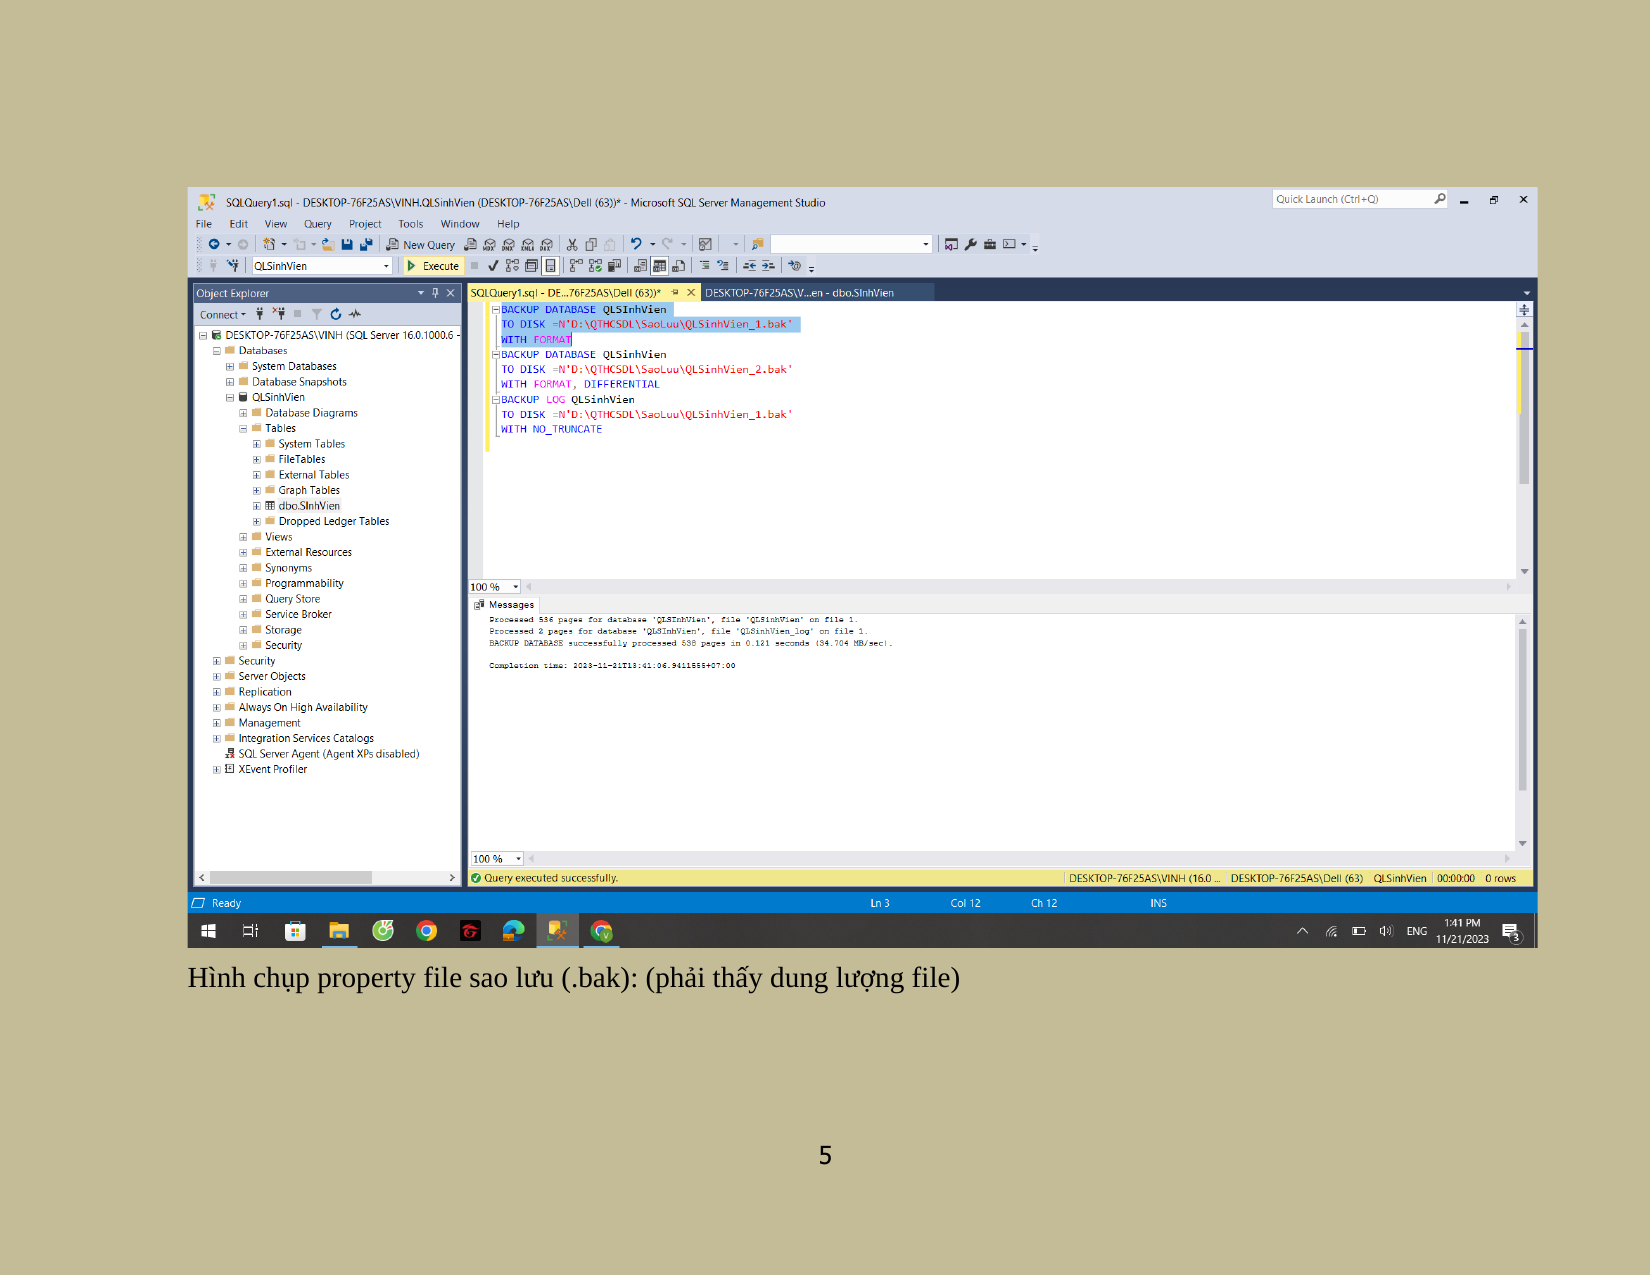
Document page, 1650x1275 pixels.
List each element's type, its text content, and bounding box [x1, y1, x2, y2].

picture [187, 187, 1538, 948]
text Hình chụp property file sao lưu (.bak): (phải thấy dung lượng file) [187, 960, 1500, 994]
